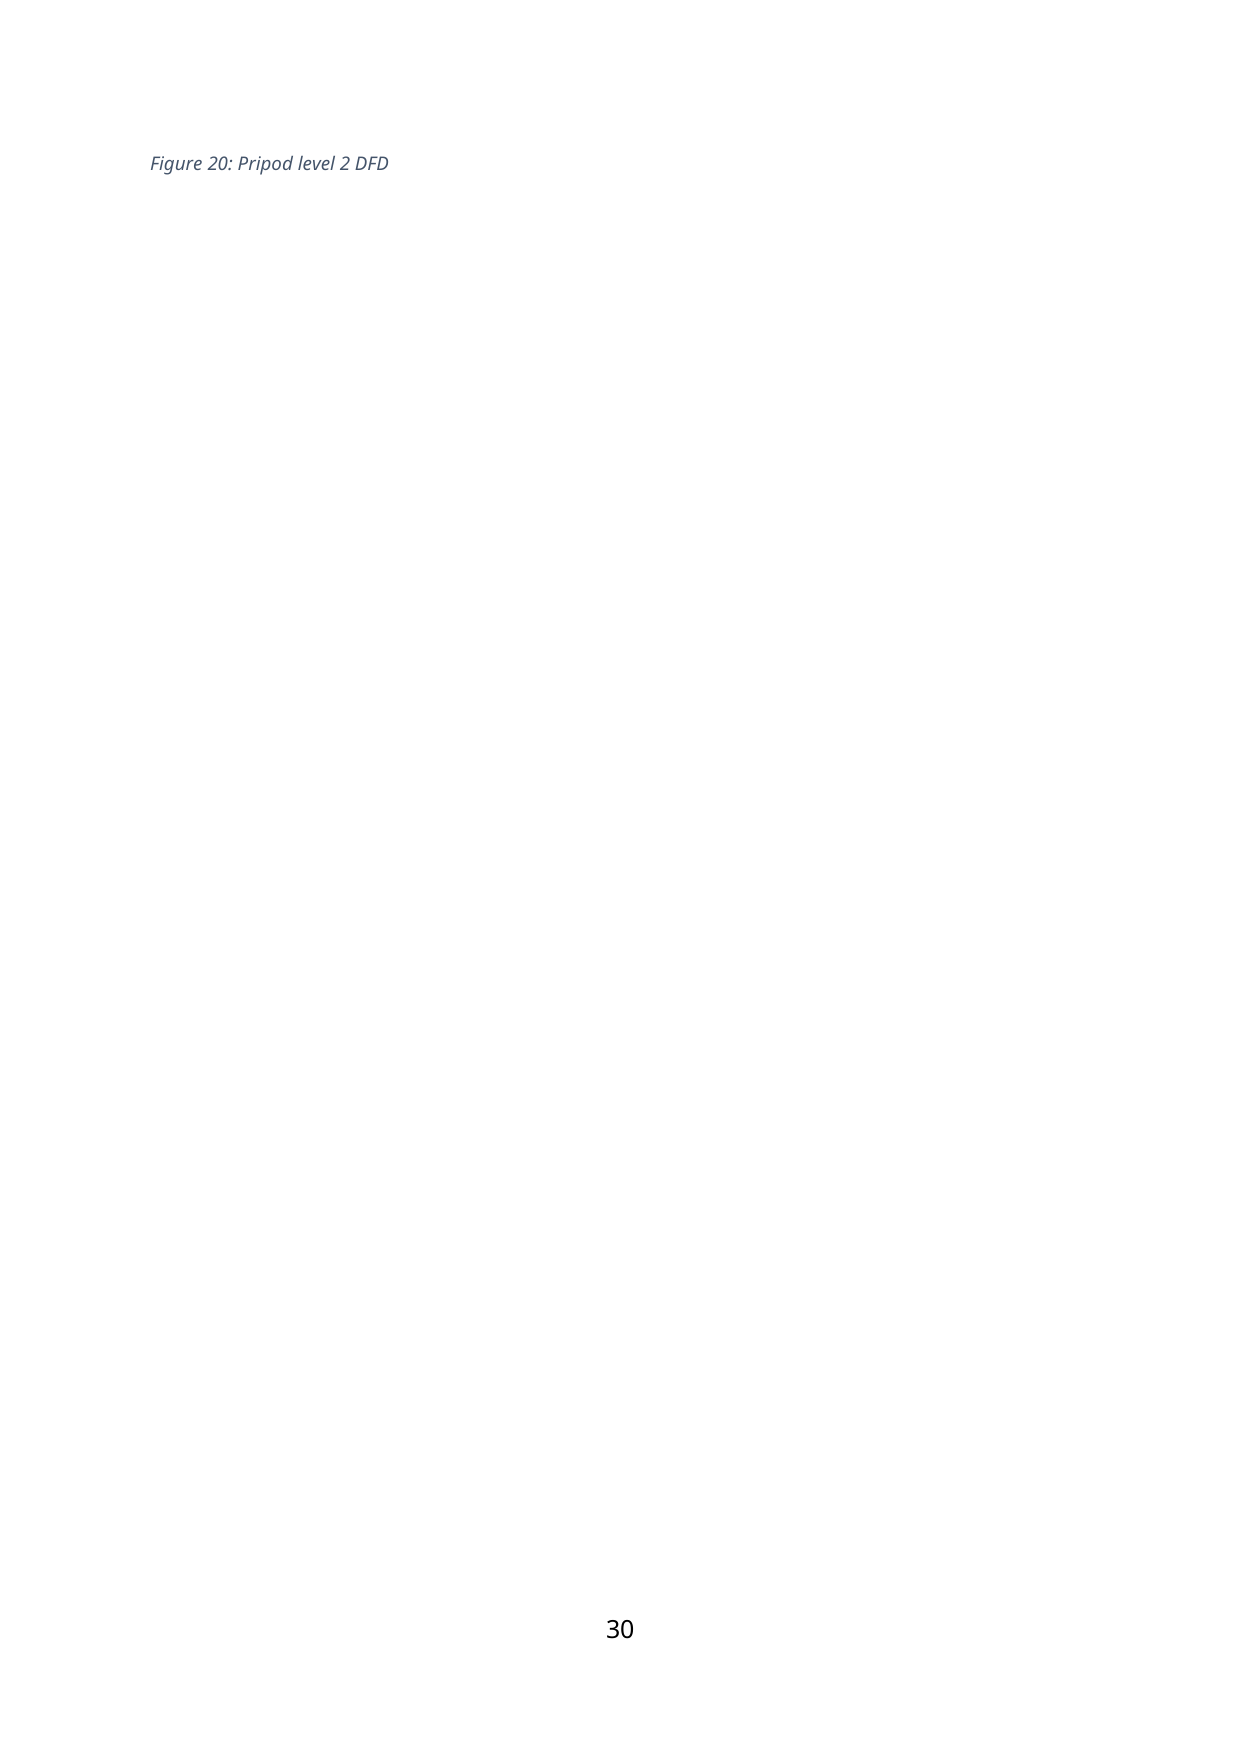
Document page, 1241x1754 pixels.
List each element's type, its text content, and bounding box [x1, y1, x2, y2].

text Figure 20: Pripod level 2 DFD [150, 150, 1090, 176]
